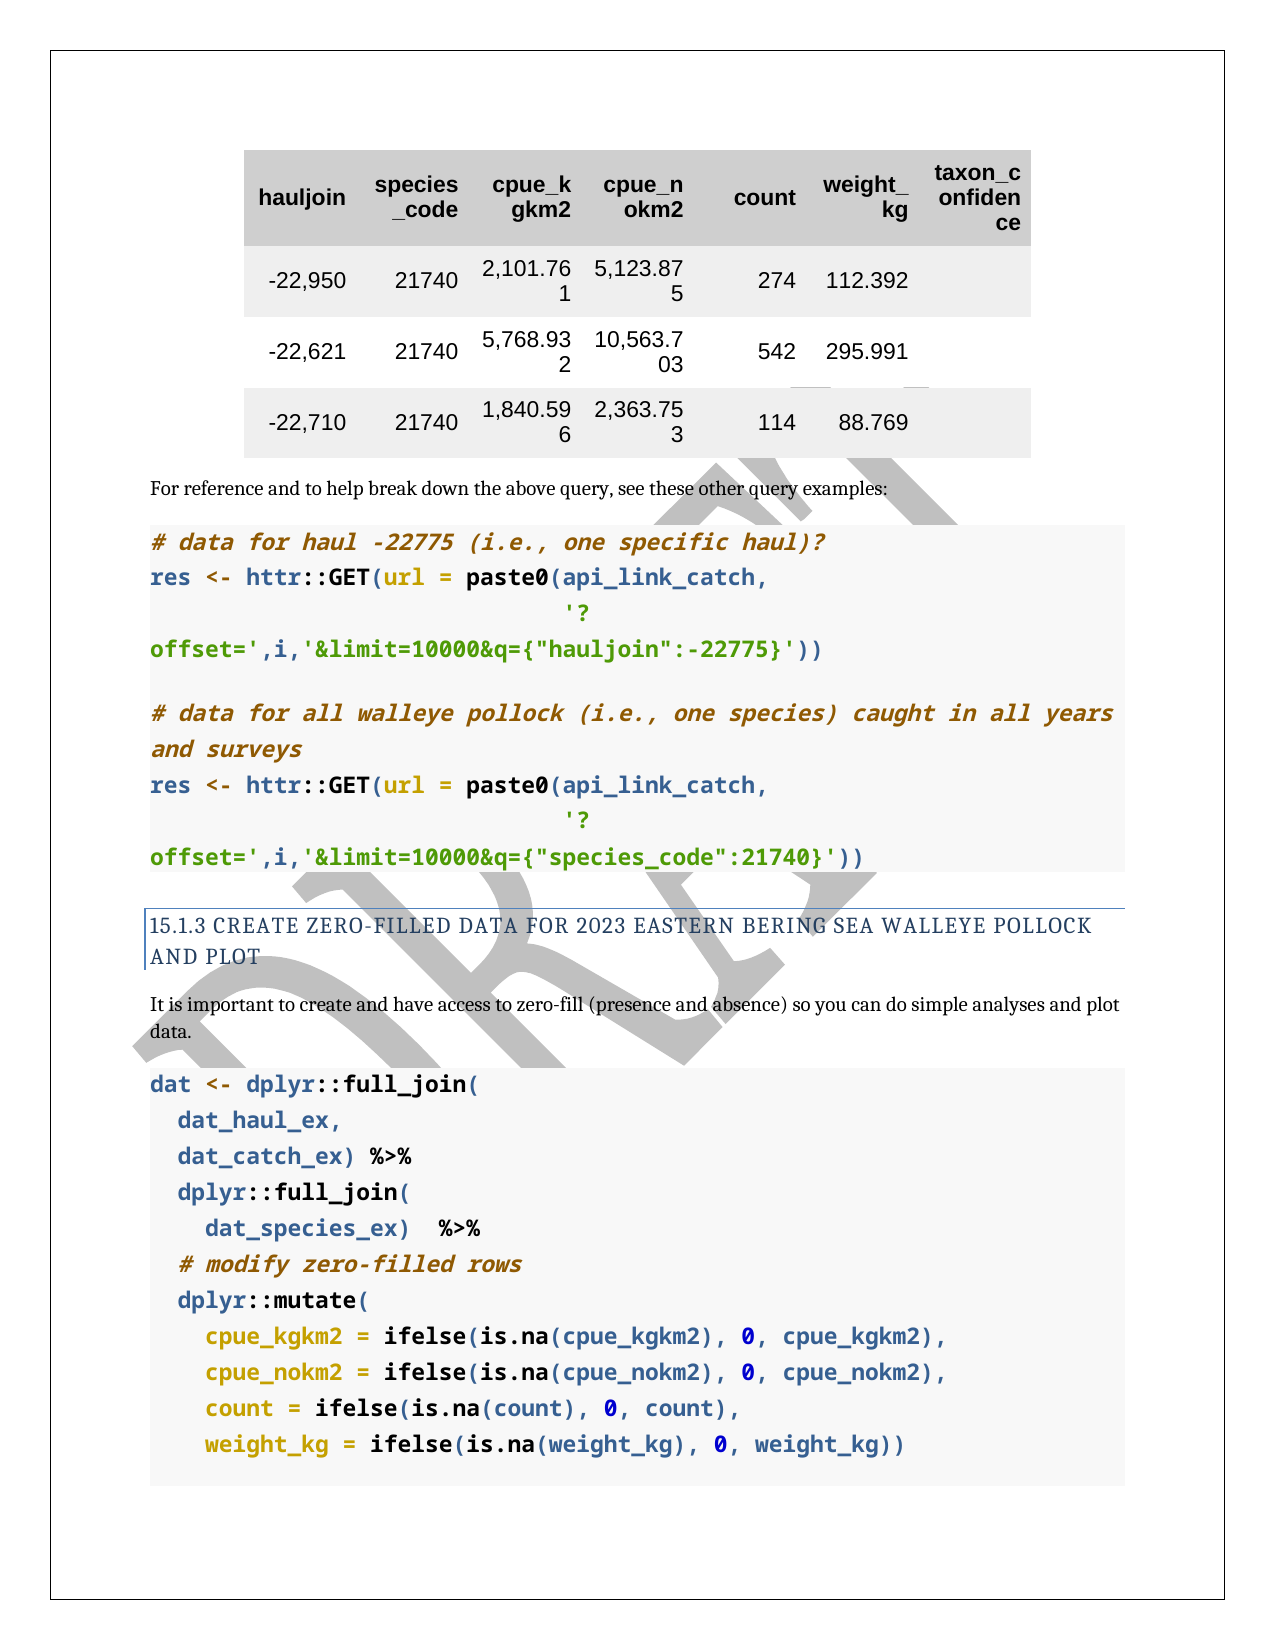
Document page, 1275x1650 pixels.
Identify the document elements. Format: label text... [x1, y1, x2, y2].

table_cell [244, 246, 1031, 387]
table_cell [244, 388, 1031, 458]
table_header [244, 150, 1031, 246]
text For reference and to help break down the above query, see these other query examples: [150, 477, 1125, 501]
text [150, 1068, 1125, 1486]
text It is important to create and have access to zero-fill (presence and absence) so you can do simple analyses and plot data. [150, 992, 1125, 1044]
subtitle 15.1.3 Create zero-filled data for 2023 eastern Bering Sea walleye pollock and plot [146, 909, 1125, 970]
text # data for haul -22775 (i.e., one specific haul)? res <- httr::GET(url = paste0(api_link_catch, '?offset=',i,'&limit=10000&q={"hauljoin":-22775}')) # data for all walleye pollock (i.e., one species) caught in all years and surveys res <- httr::GET(url = paste0(api_link_catch, '?offset=',i,'&limit=10000&q={"species_code":21740}')) [150, 525, 1125, 872]
